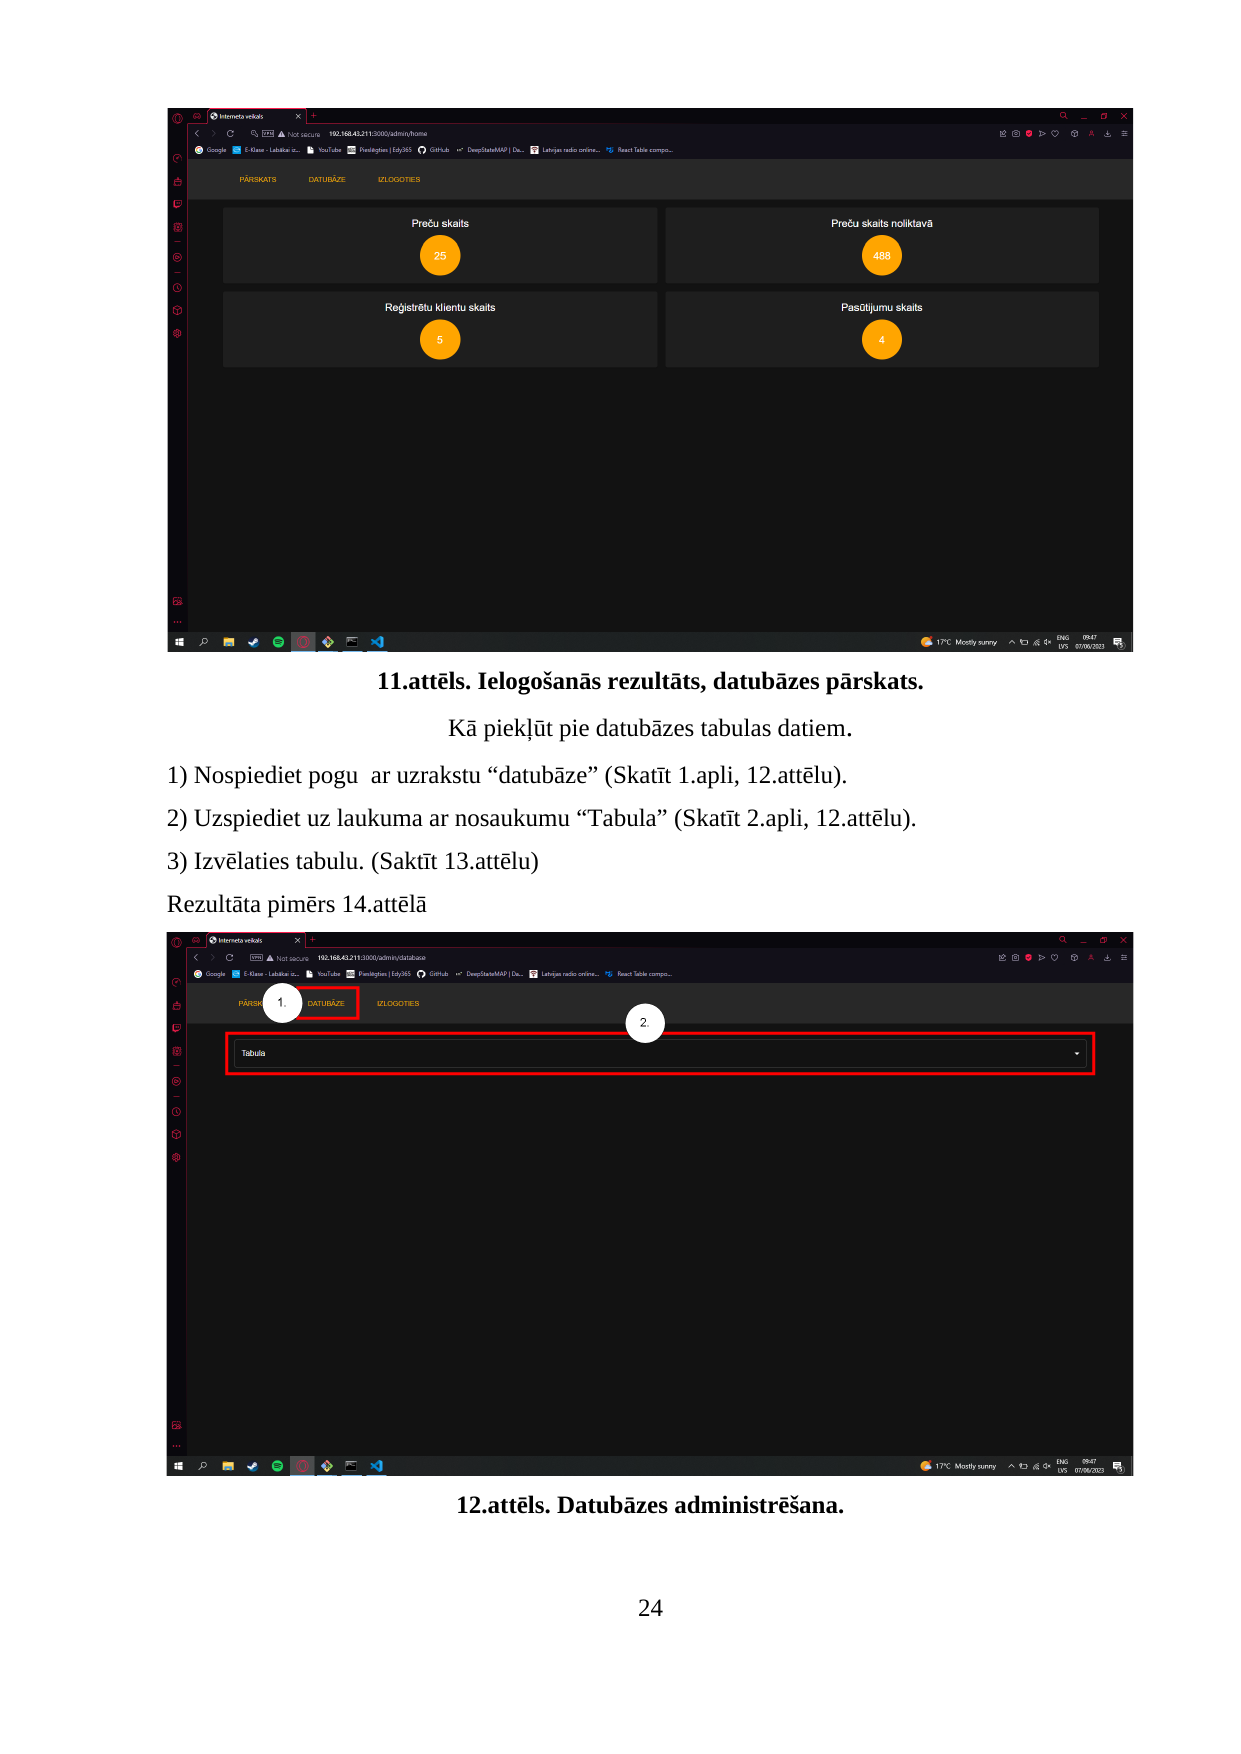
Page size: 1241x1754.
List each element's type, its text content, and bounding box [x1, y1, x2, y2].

text 2) Uzspiediet uz laukuma ar nosaukumu “Tabula” (Skatīt 2.apli, 12.attēlu). [167, 803, 1134, 832]
text 12.attēls. Datubāzes administrēšana. [167, 1491, 1134, 1519]
picture [167, 108, 1134, 652]
picture [166, 932, 1134, 1477]
text Rezultāta pimērs 14.attēlā [167, 889, 1134, 918]
text 11.attēls. Ielogošanās rezultāts, datubāzes pārskats. [167, 666, 1134, 695]
text Kā piekļūt pie datubāzes tabulas datiem. [167, 709, 1134, 743]
text 1) Nospiediet pogu ar uzrakstu “datubāze” (Skatīt 1.apli, 12.attēlu). [167, 760, 1134, 789]
text 3) Izvēlaties tabulu. (Saktīt 13.attēlu) [167, 846, 1134, 875]
